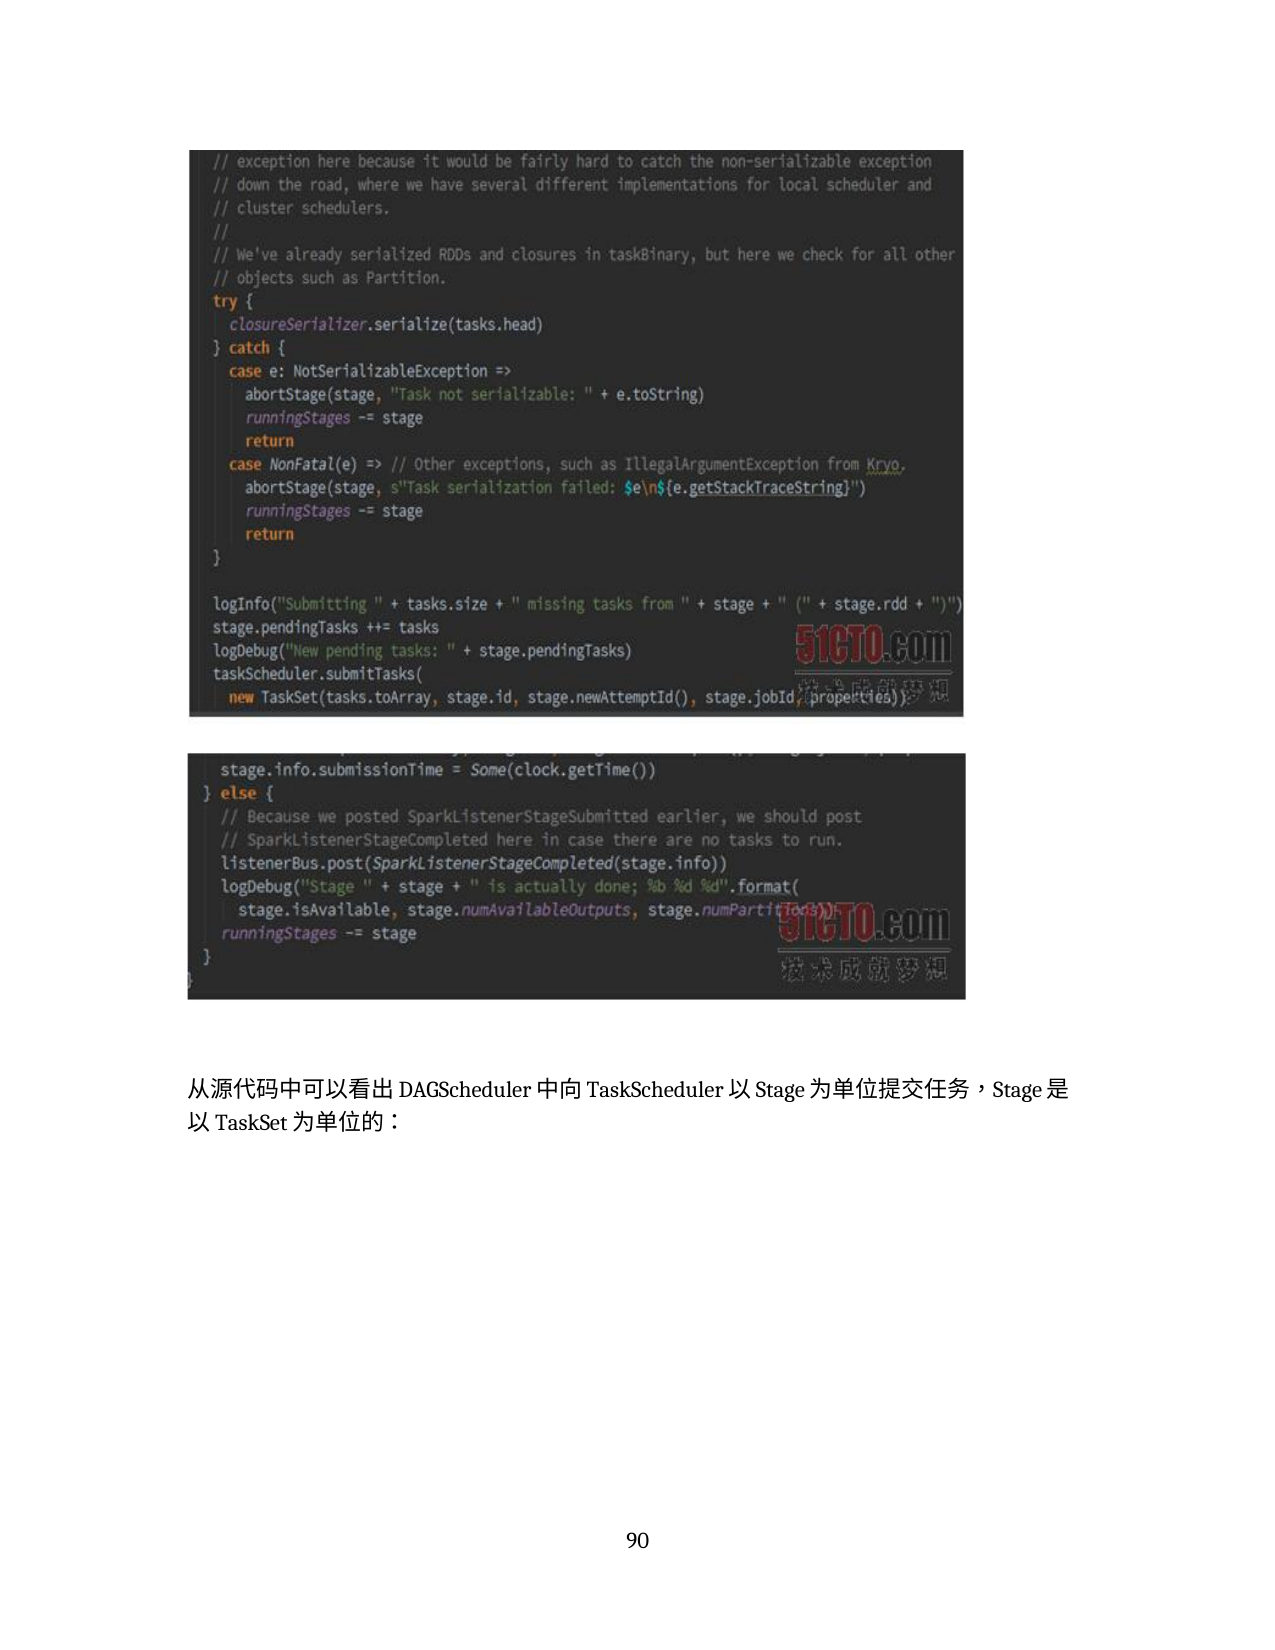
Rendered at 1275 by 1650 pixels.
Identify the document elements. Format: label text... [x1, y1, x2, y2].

picture [187, 752, 966, 1003]
picture [187, 150, 966, 725]
text 从源代码中可以看出DAGScheduler中向TaskScheduler以Stage为单位提交任务，Stage是以TaskSet为单位的： [187, 1073, 1087, 1137]
